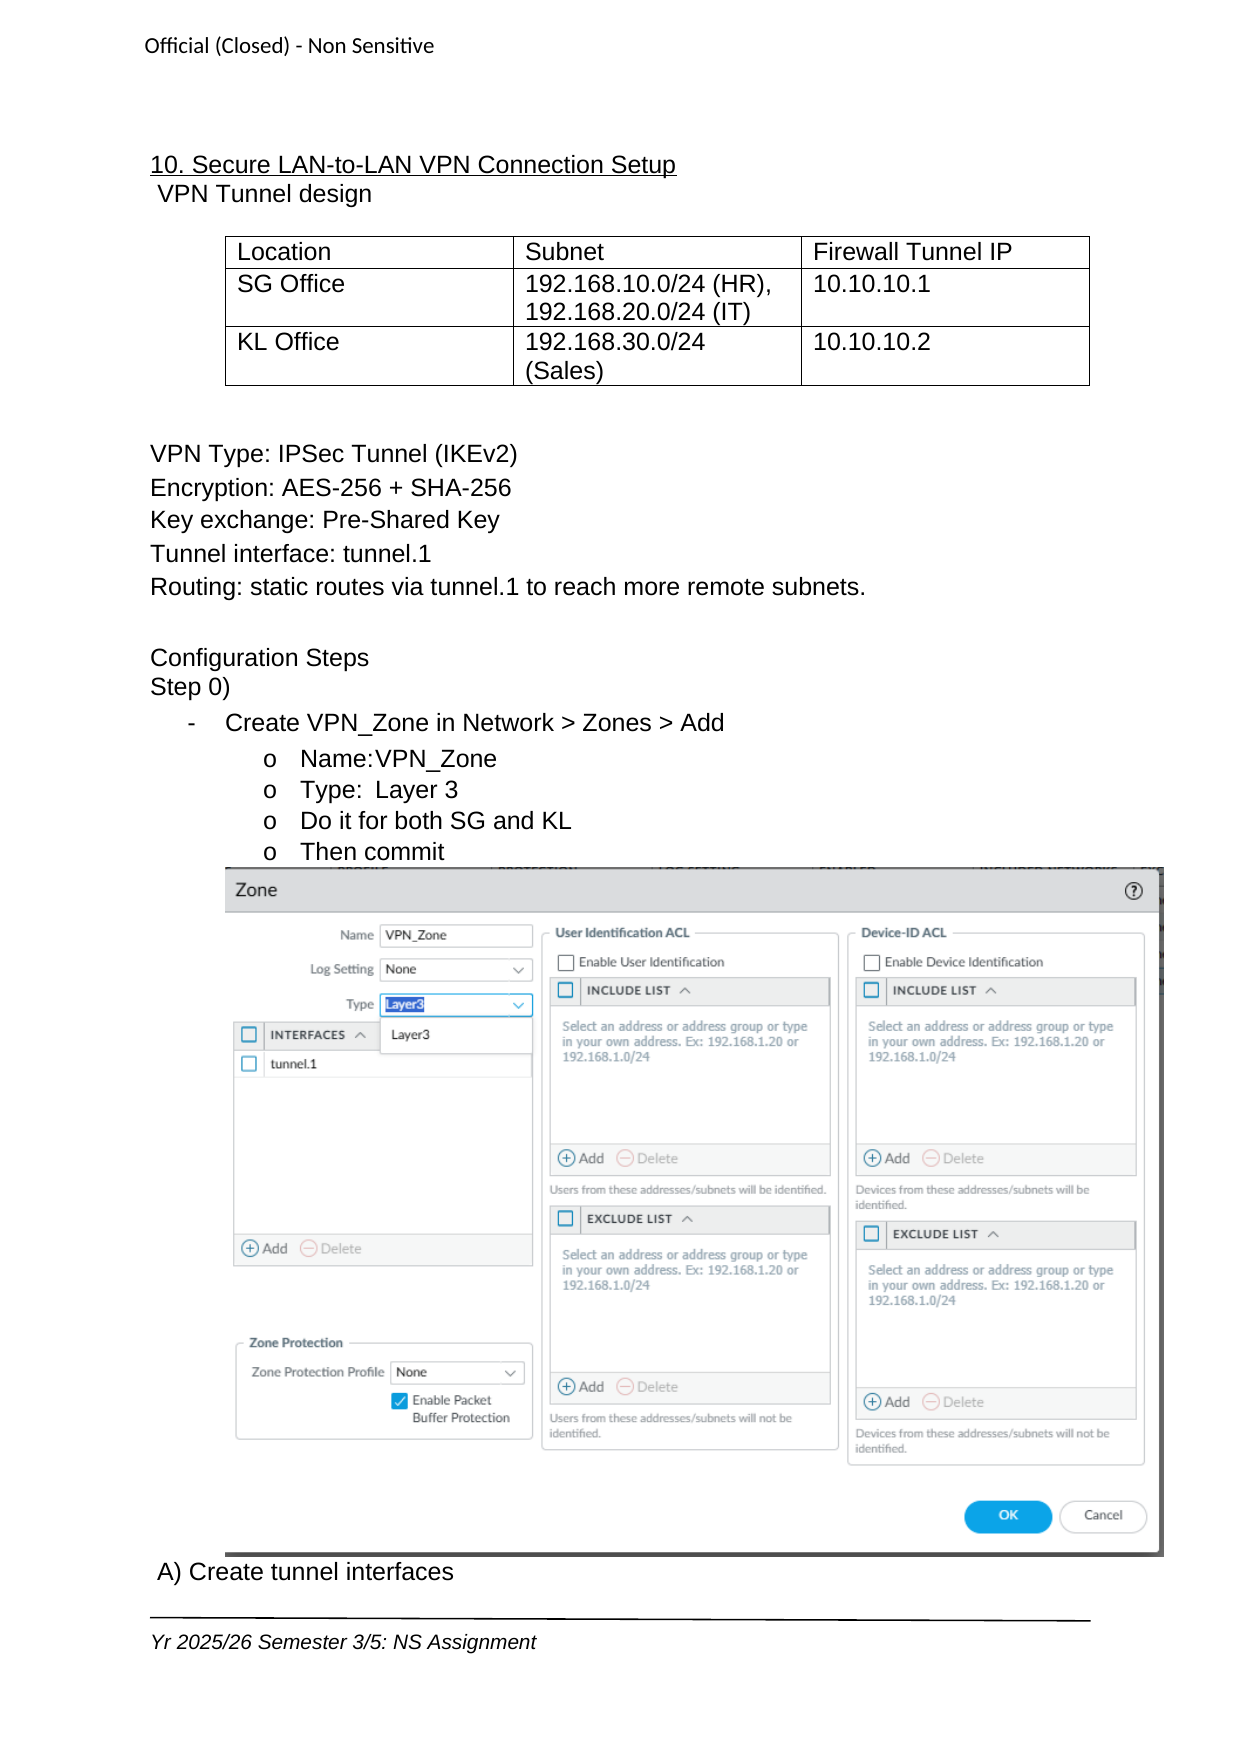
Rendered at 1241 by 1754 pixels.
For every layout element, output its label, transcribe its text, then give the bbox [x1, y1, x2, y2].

text A) Create tunnel interfaces [150, 1557, 1090, 1586]
table_cell 10.10.10.1 [802, 269, 1089, 326]
list Create VPN_Zone in Network > Zones > Add [187, 705, 1090, 739]
table_header Firewall Tunnel IP [802, 237, 1089, 267]
subtitle Configuration Steps [150, 643, 1090, 672]
text Encryption: AES-256 + SHA-256 [150, 472, 1090, 501]
list Do it for both SG and KL [262, 806, 1090, 837]
list Name: VPN_Zone [262, 744, 1090, 775]
text Step 0) [150, 672, 1090, 701]
subtitle 10. Secure LAN-to-LAN VPN Connection Setup [150, 150, 1090, 179]
picture [225, 867, 1164, 1557]
text Key exchange: Pre-Shared Key [150, 506, 1090, 534]
table_cell SG Office [226, 269, 513, 326]
table_cell KL Office [226, 327, 513, 384]
table_cell 192.168.30.0/24 (Sales) [514, 327, 801, 384]
subtitle VPN Tunnel design [150, 179, 1090, 207]
table_cell 192.168.10.0/24 (HR), 192.168.20.0/24 (IT) [514, 269, 801, 326]
table_cell 10.10.10.2 [802, 327, 1089, 384]
text VPN Type: IPSec Tunnel (IKEv2) [150, 439, 1090, 468]
list Type: Layer 3 [262, 775, 1090, 806]
table_header Location [226, 237, 513, 267]
table_header Subnet [514, 237, 801, 267]
text Tunnel interface: tunnel.1 [150, 538, 1090, 567]
list Then commit [262, 837, 1090, 867]
text Routing: static routes via tunnel.1 to reach more remote subnets. [150, 572, 1090, 600]
